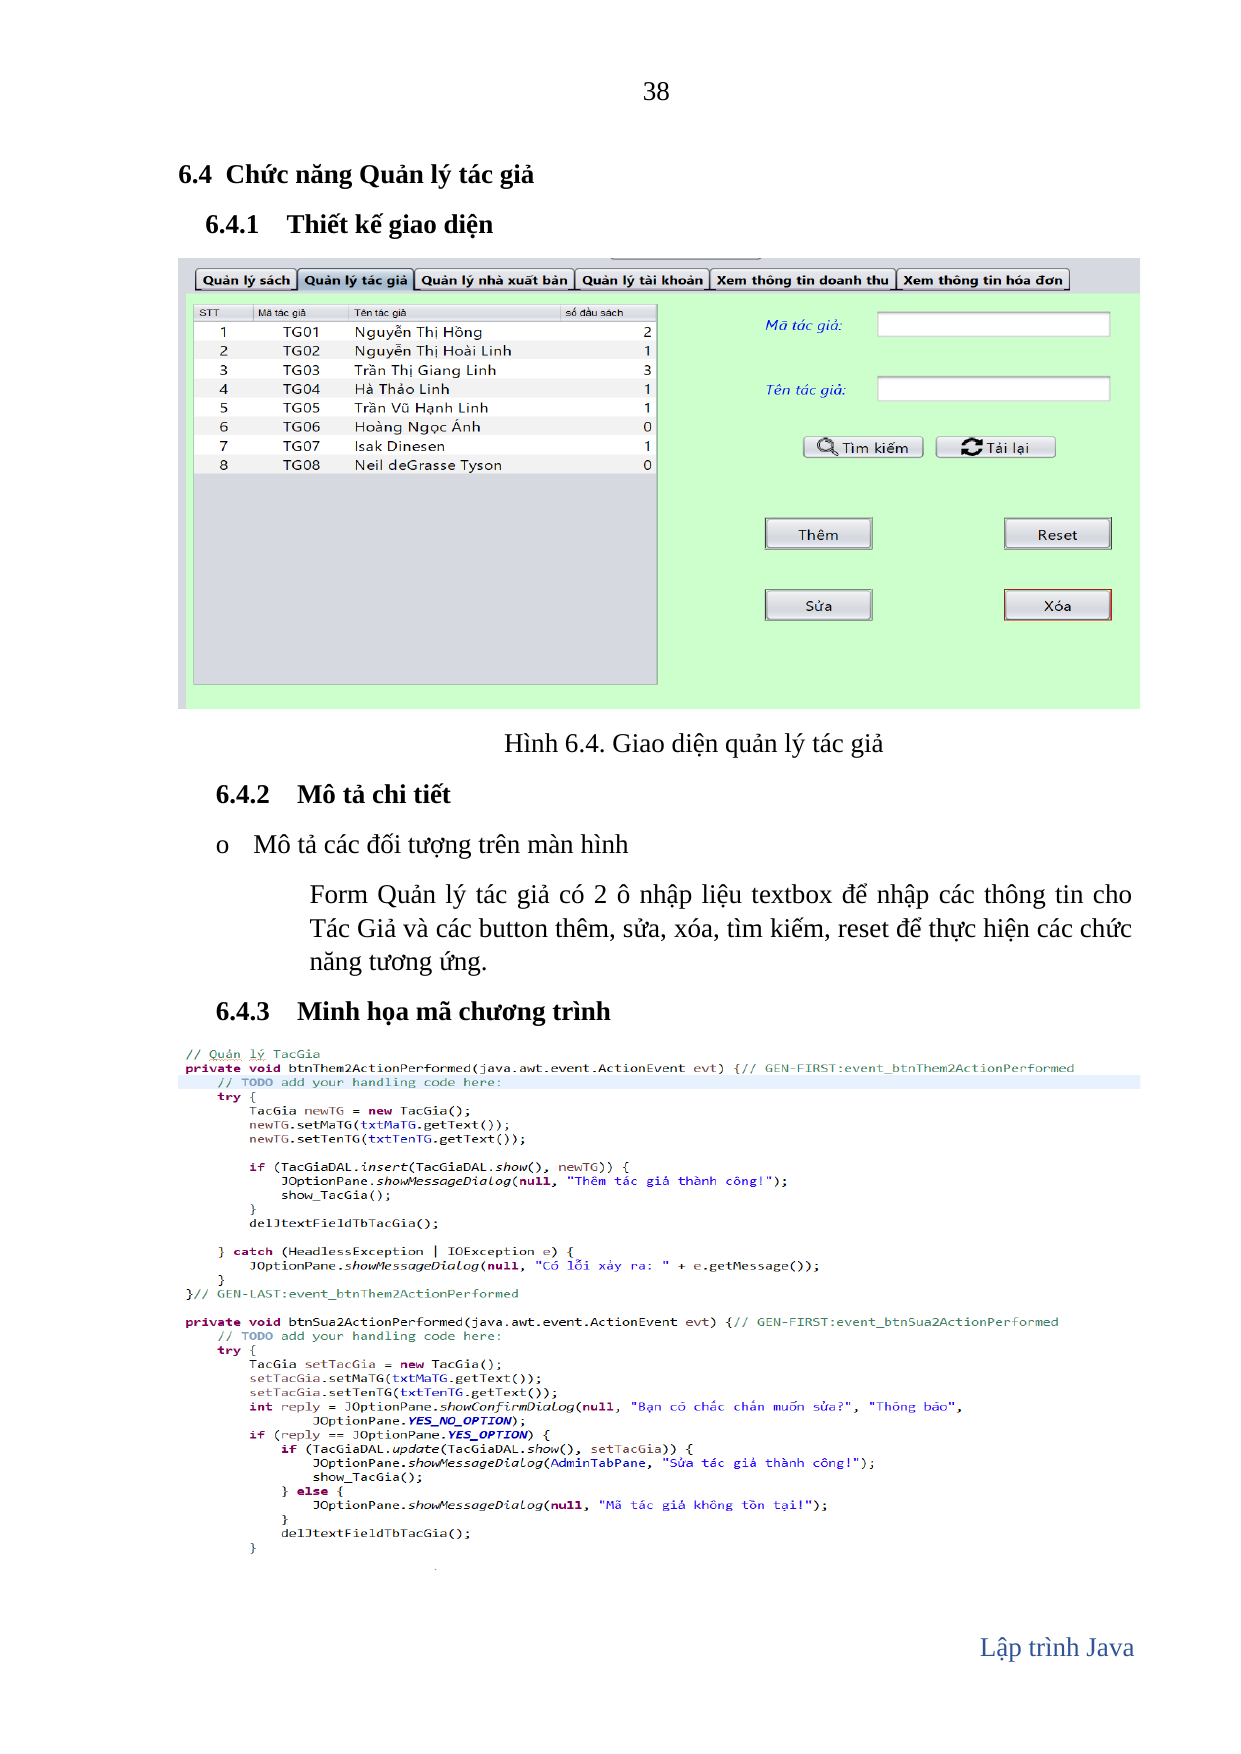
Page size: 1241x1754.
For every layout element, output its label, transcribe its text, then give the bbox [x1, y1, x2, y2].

list Hình 6.4. Giao diện quản lý tác giả [253, 728, 1134, 759]
picture [178, 258, 1141, 709]
picture [178, 1045, 1141, 1570]
subtitle 6.4.2 Mô tả chi tiết [216, 778, 1134, 809]
subtitle 6.4.3 Minh họa mã chương trình [216, 996, 1134, 1027]
subtitle 6.4 Chức năng Quản lý tác giả [178, 158, 1134, 189]
text o Mô tả các đối tượng trên màn hình [216, 828, 1134, 859]
subtitle 6.4.1 Thiết kế giao diện [178, 208, 1134, 239]
text Form Quản lý tác giả có 2 ô nhập liệu textbox để nhập các thông tin cho Tác Giả và các button thêm, sửa, xóa, tìm kiếm, reset để thực hiện các chức năng tương ứng. [309, 878, 1134, 976]
